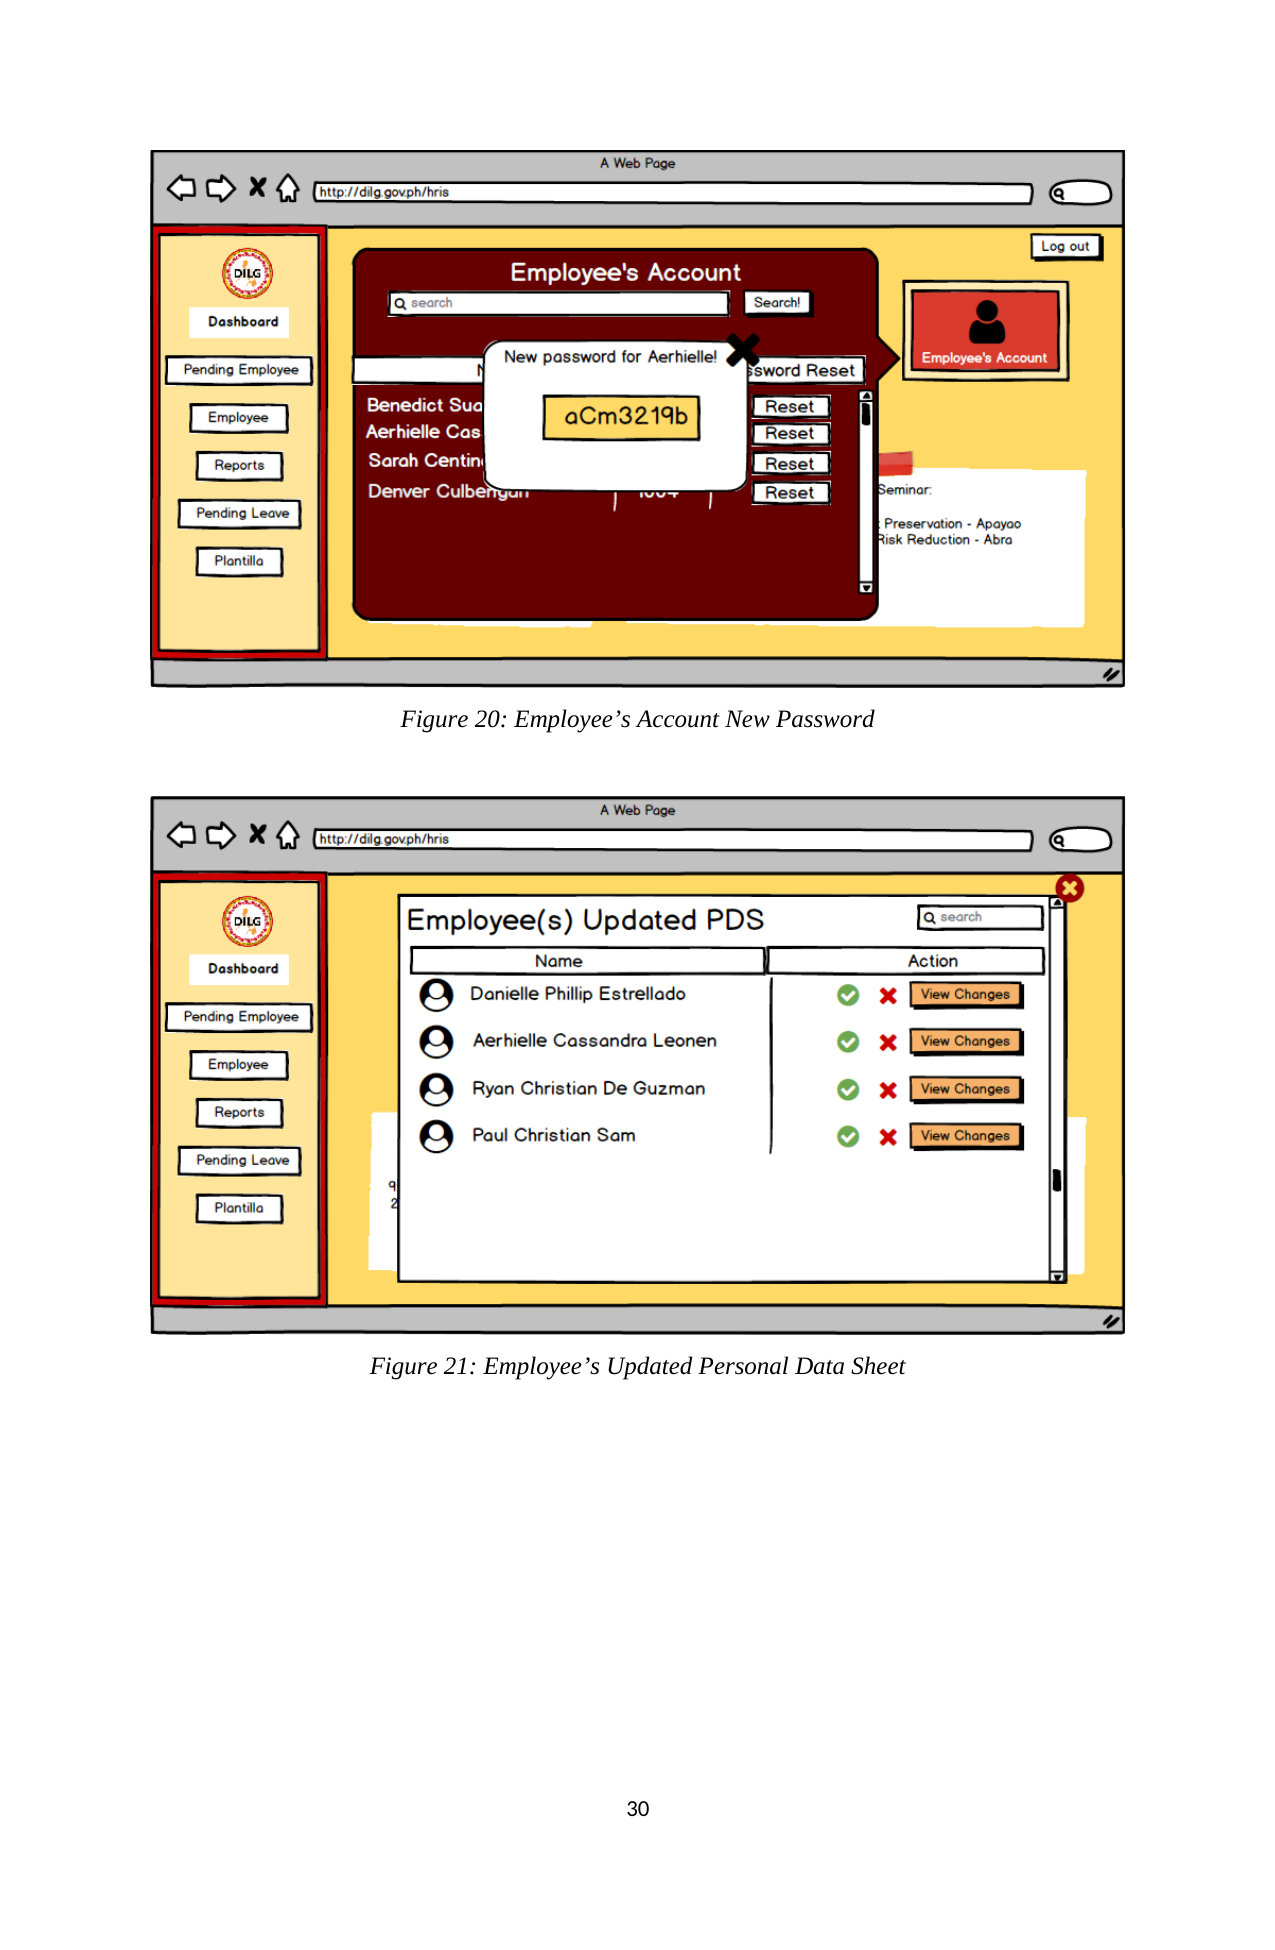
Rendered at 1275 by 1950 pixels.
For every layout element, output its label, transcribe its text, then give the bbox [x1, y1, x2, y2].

picture [150, 796, 1125, 1335]
text Figure 21: Employee’s Updated Personal Data Sheet [150, 1351, 1125, 1380]
picture [150, 150, 1125, 688]
text Figure 20: Employee’s Account New Password [150, 704, 1125, 733]
